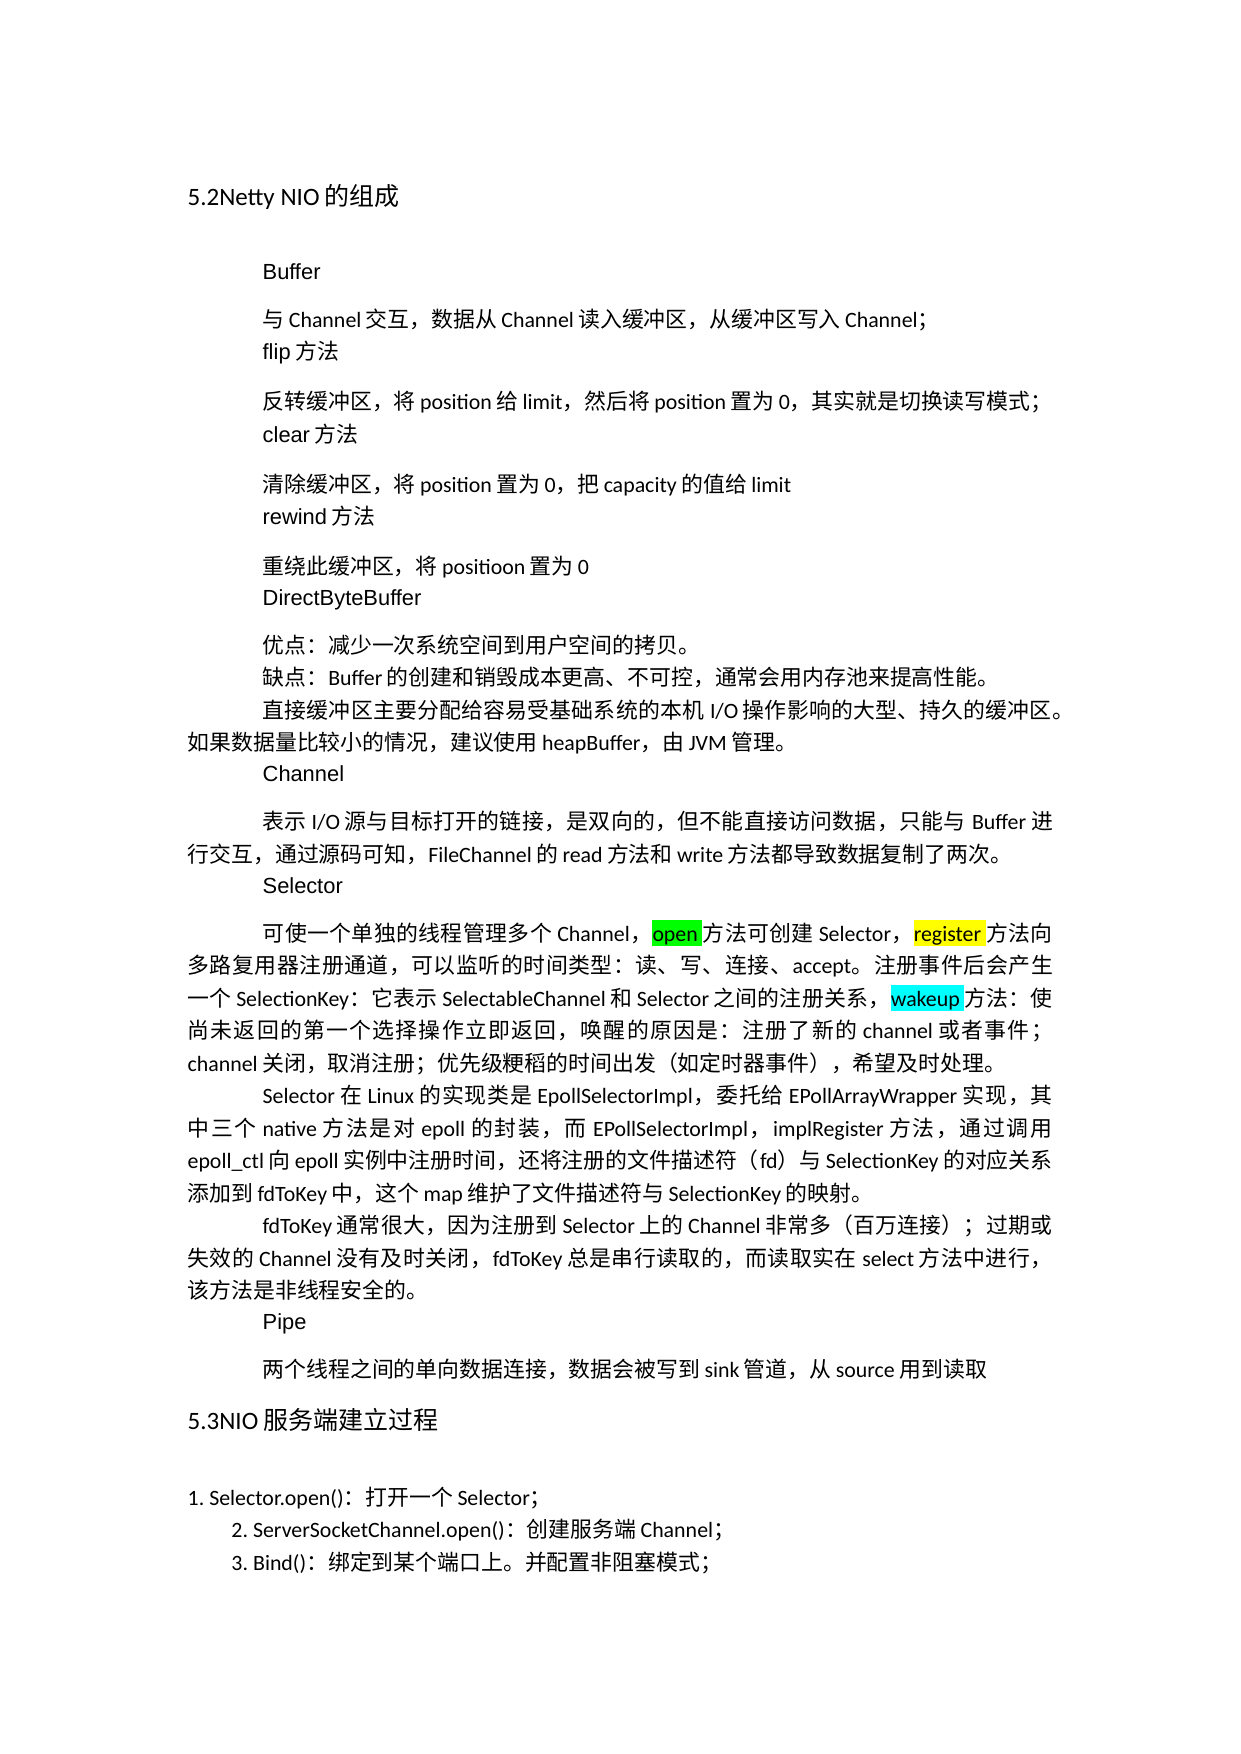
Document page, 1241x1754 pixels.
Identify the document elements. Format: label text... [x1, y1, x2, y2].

subtitle flip方法 [187, 334, 1053, 366]
text 与Channel交互，数据从Channel读入缓冲区，从缓冲区写入Channel； [187, 301, 1053, 334]
text 直接缓冲区主要分配给容易受基础系统的本机I/O操作影响的大型、持久的缓冲区。如果数据量比较小的情况，建议使用heapBuffer，由JVM管理。 [187, 692, 1053, 757]
subtitle clear方法 [187, 416, 1053, 449]
text 可使一个单独的线程管理多个Channel，open方法可创建Selector，register方法向多路复用器注册通道，可以监听的时间类型：读、写、连接、accept。注册事件后会产生一个SelectionKey：它表示SelectableChannel和Selector之间的注册关系，wakeup方法：使尚未返回的第一个选择操作立即返回，唤醒的原因是：注册了新的channel或者事件；channel关闭，取消注册；优先级粳稻的时间出发（如定时器事件），希望及时处理。 [187, 915, 1053, 1078]
text 缺点：Buffer的创建和销毁成本更高、不可控，通常会用内存池来提高性能。 [187, 660, 1053, 692]
subtitle Buffer [187, 255, 1053, 288]
subtitle 5.3NIO服务端建立过程 [187, 1386, 1053, 1451]
text 优点：减少一次系统空间到用户空间的拷贝。 [187, 627, 1053, 660]
text Selector在Linux的实现类是EpollSelectorImpl，委托给EPollArrayWrapper实现，其中三个native方法是对epoll的封装，而EPollSelectorImpl，implRegister方法，通过调用epoll_ctl向epoll实例中注册时间，还将注册的文件描述符（fd）与SelectionKey的对应关系添加到fdToKey中，这个map维护了文件描述符与SelectionKey的映射。 [187, 1078, 1053, 1208]
text 表示I/O源与目标打开的链接，是双向的，但不能直接访问数据，只能与Buffer进行交互，通过源码可知，FileChannel的read方法和write方法都导致数据复制了两次。 [187, 804, 1053, 869]
text 清除缓冲区，将position置为0，把capacity的值给limit [187, 466, 1053, 499]
text fdToKey通常很大，因为注册到Selector上的Channel非常多（百万连接）；过期或失效的Channel没有及时关闭，fdToKey总是串行读取的，而读取实在select方法中进行，该方法是非线程安全的。 [187, 1208, 1053, 1305]
list Bind()：绑定到某个端口上。并配置非阻塞模式； [187, 1544, 1053, 1577]
text 反转缓冲区，将position给limit，然后将position置为0，其实就是切换读写模式； [187, 384, 1053, 416]
text 两个线程之间的单向数据连接，数据会被写到sink管道，从source用到读取 [187, 1352, 1053, 1384]
text 重绕此缓冲区，将positioon置为0 [187, 549, 1053, 581]
subtitle rewind方法 [187, 499, 1053, 531]
subtitle Selector [187, 869, 1053, 901]
subtitle Channel [187, 757, 1053, 790]
subtitle 5.2Netty NIO的组成 [187, 162, 1053, 227]
list Selector.open()：打开一个Selector； [187, 1479, 1053, 1512]
list ServerSocketChannel.open()：创建服务端Channel； [187, 1512, 1053, 1544]
subtitle DirectByteBuffer [187, 581, 1053, 614]
subtitle Pipe [187, 1305, 1053, 1338]
